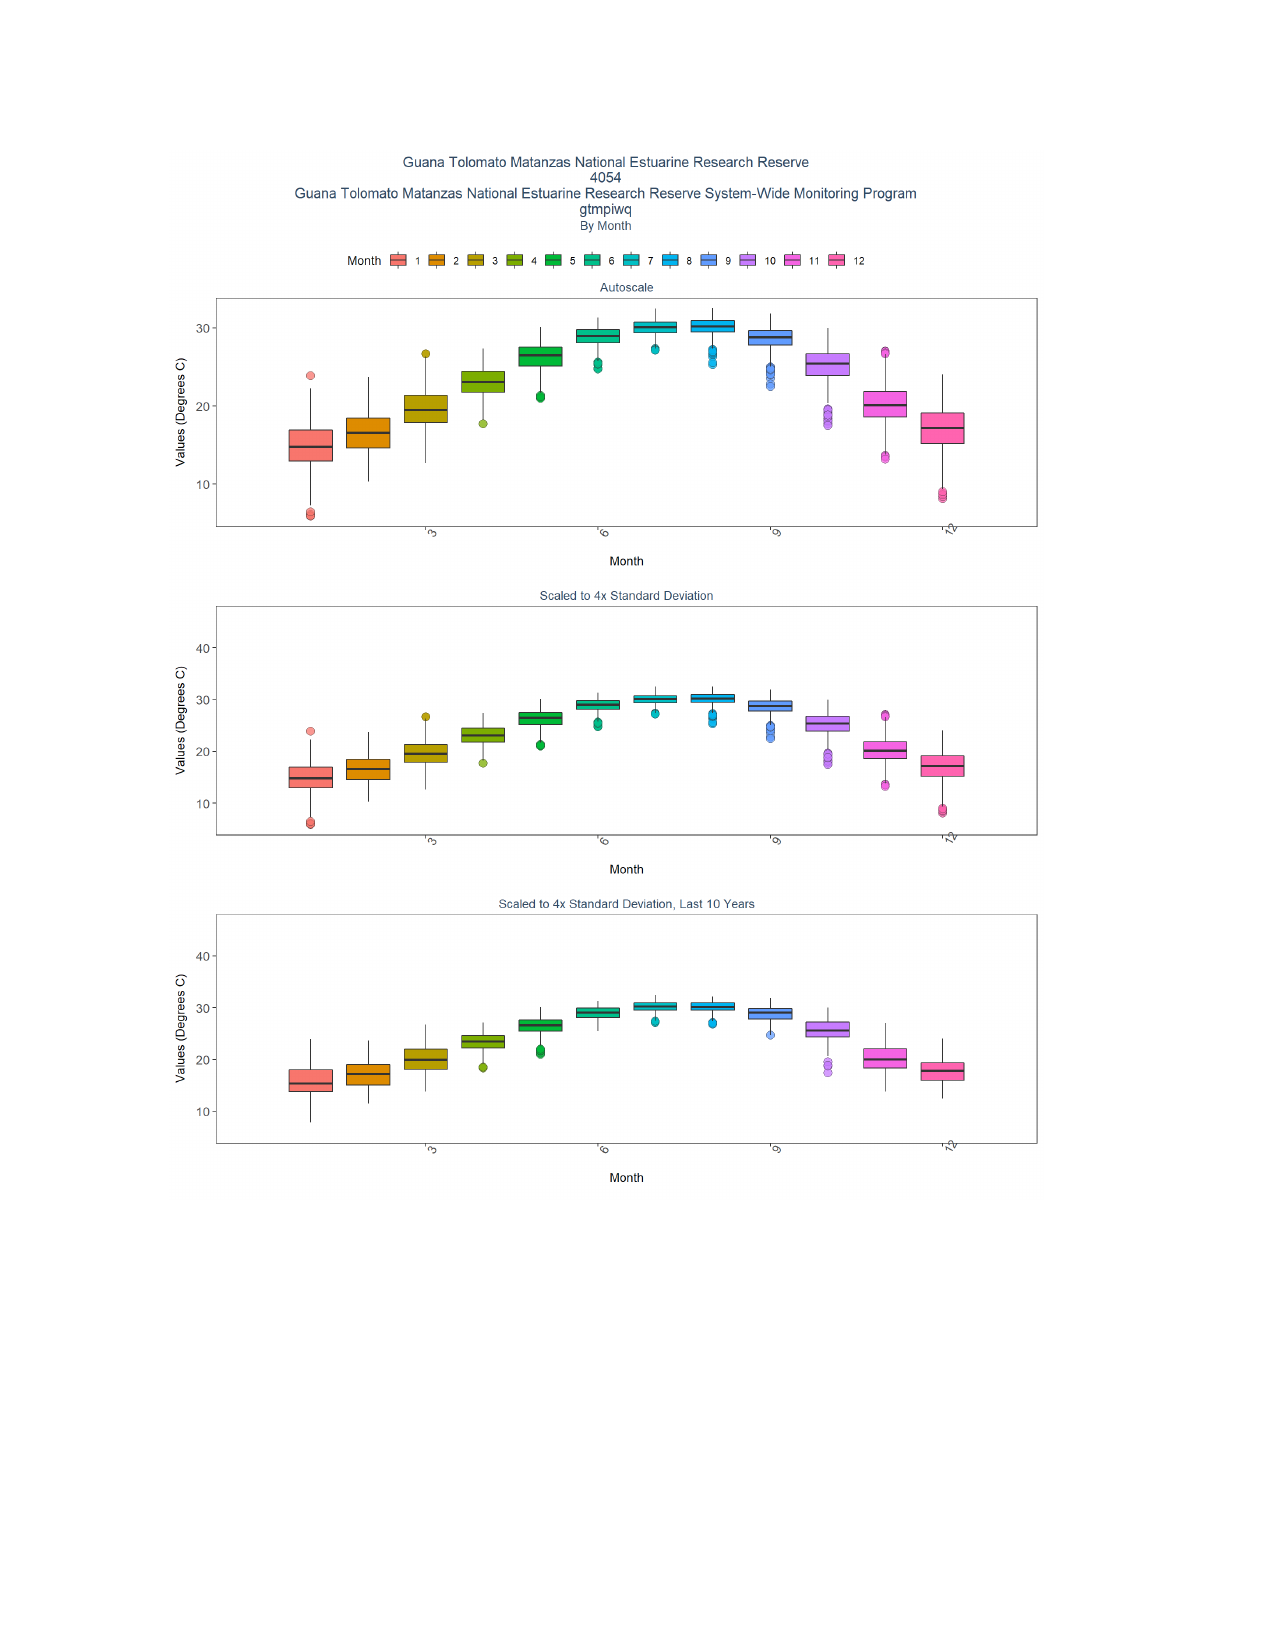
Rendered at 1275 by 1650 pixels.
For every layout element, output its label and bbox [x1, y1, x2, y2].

picture [168, 150, 1044, 1200]
